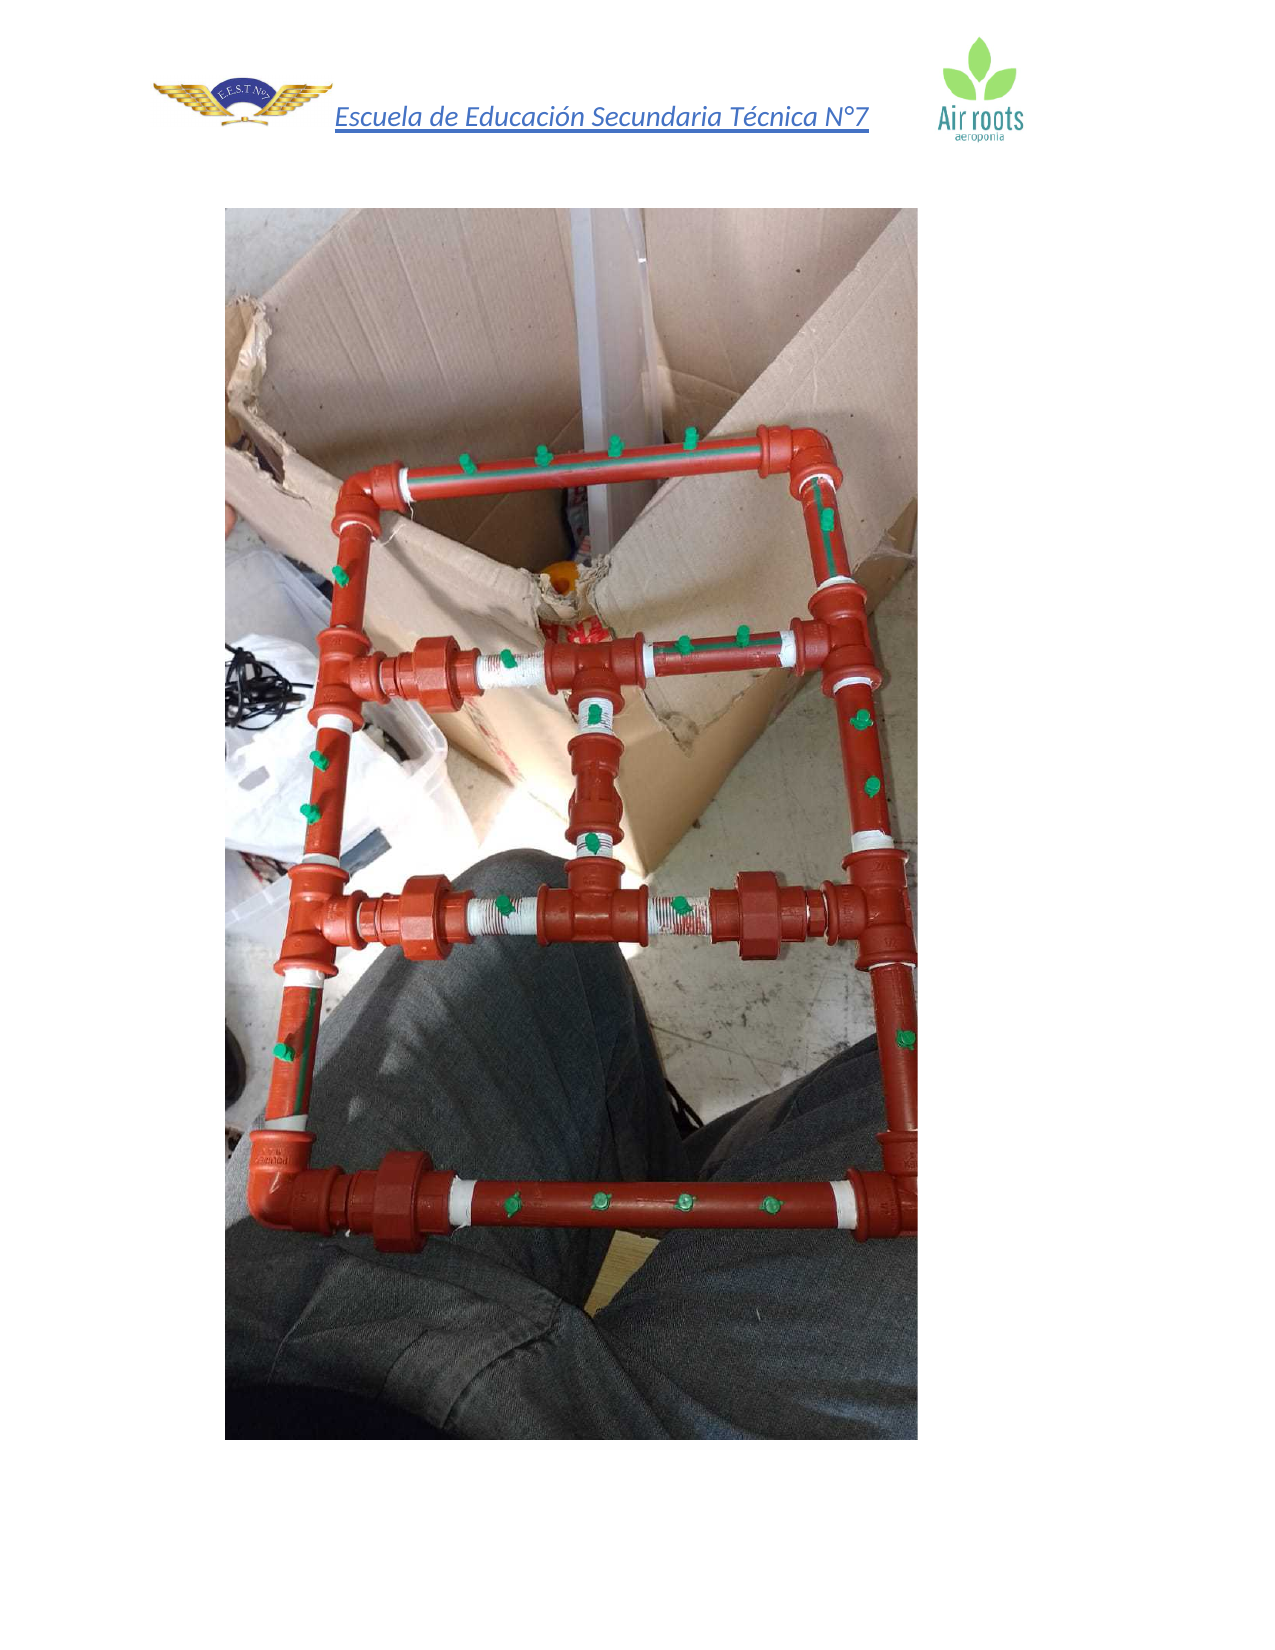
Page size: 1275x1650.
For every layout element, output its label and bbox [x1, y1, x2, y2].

picture [150, 75, 335, 127]
picture [225, 208, 918, 1440]
picture [900, 35, 1060, 185]
